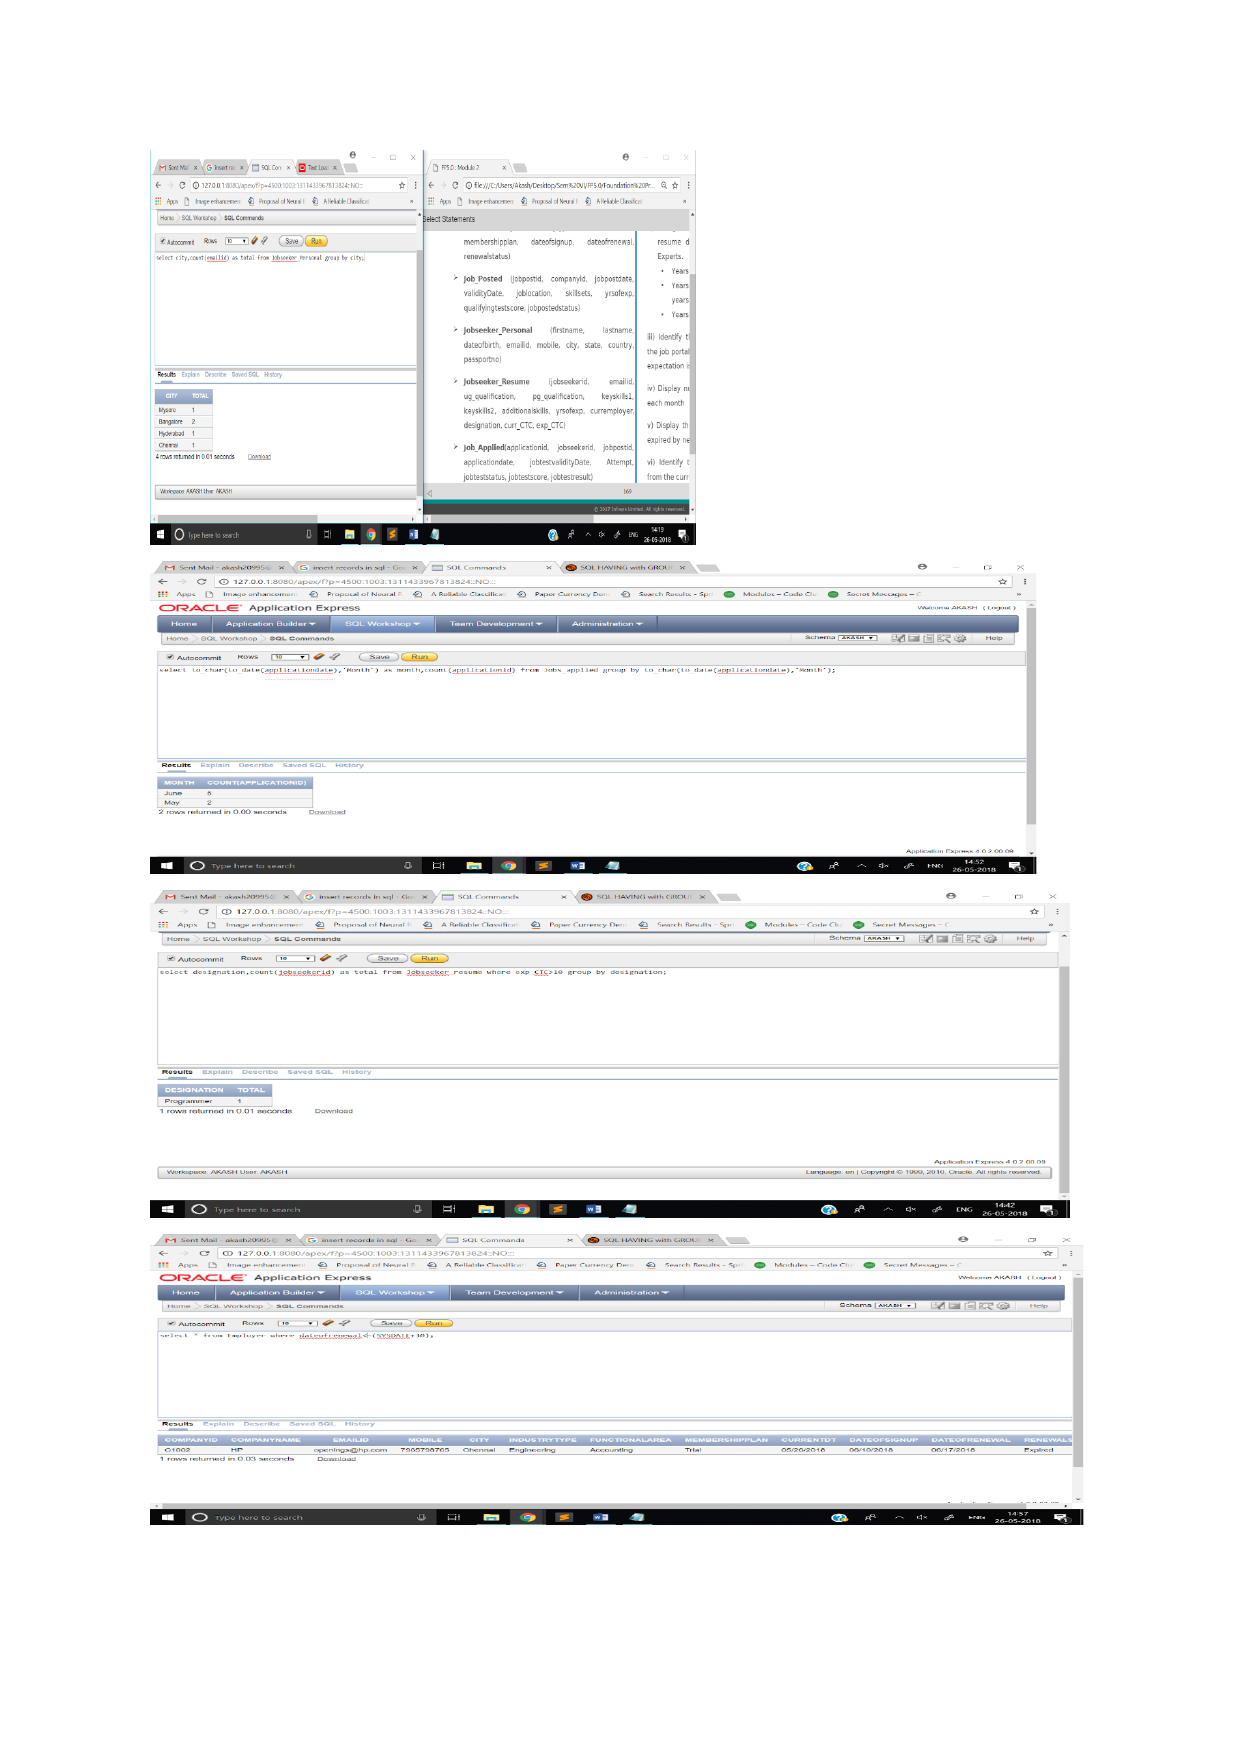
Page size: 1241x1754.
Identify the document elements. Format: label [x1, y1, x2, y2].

picture [150, 150, 696, 545]
picture [150, 890, 1070, 1218]
picture [150, 1234, 1084, 1525]
picture [150, 561, 1037, 874]
